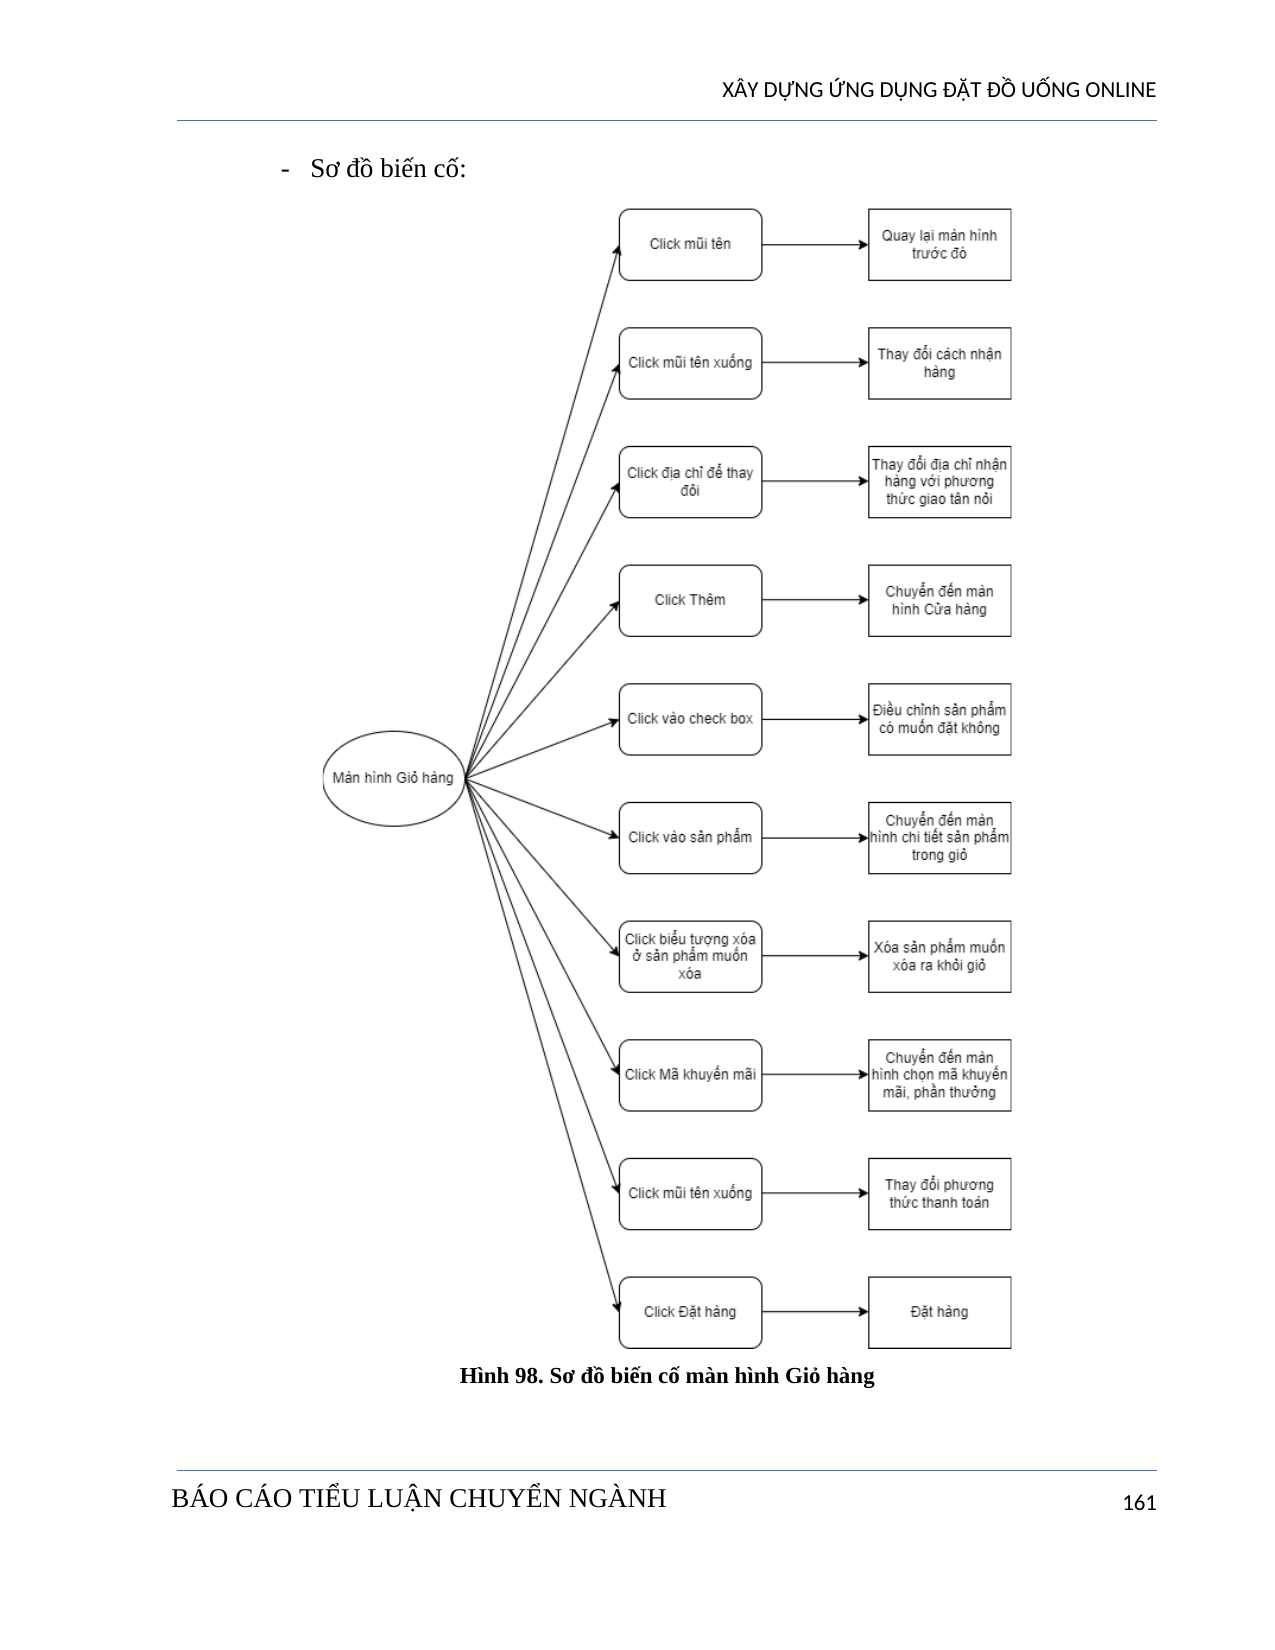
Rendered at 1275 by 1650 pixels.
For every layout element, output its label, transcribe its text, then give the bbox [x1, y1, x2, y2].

text Hình 98. Sơ đồ biến cố màn hình Giỏ hàng [177, 1362, 1157, 1389]
picture [322, 198, 1012, 1349]
list Sơ đồ biến cố: [281, 152, 1157, 183]
